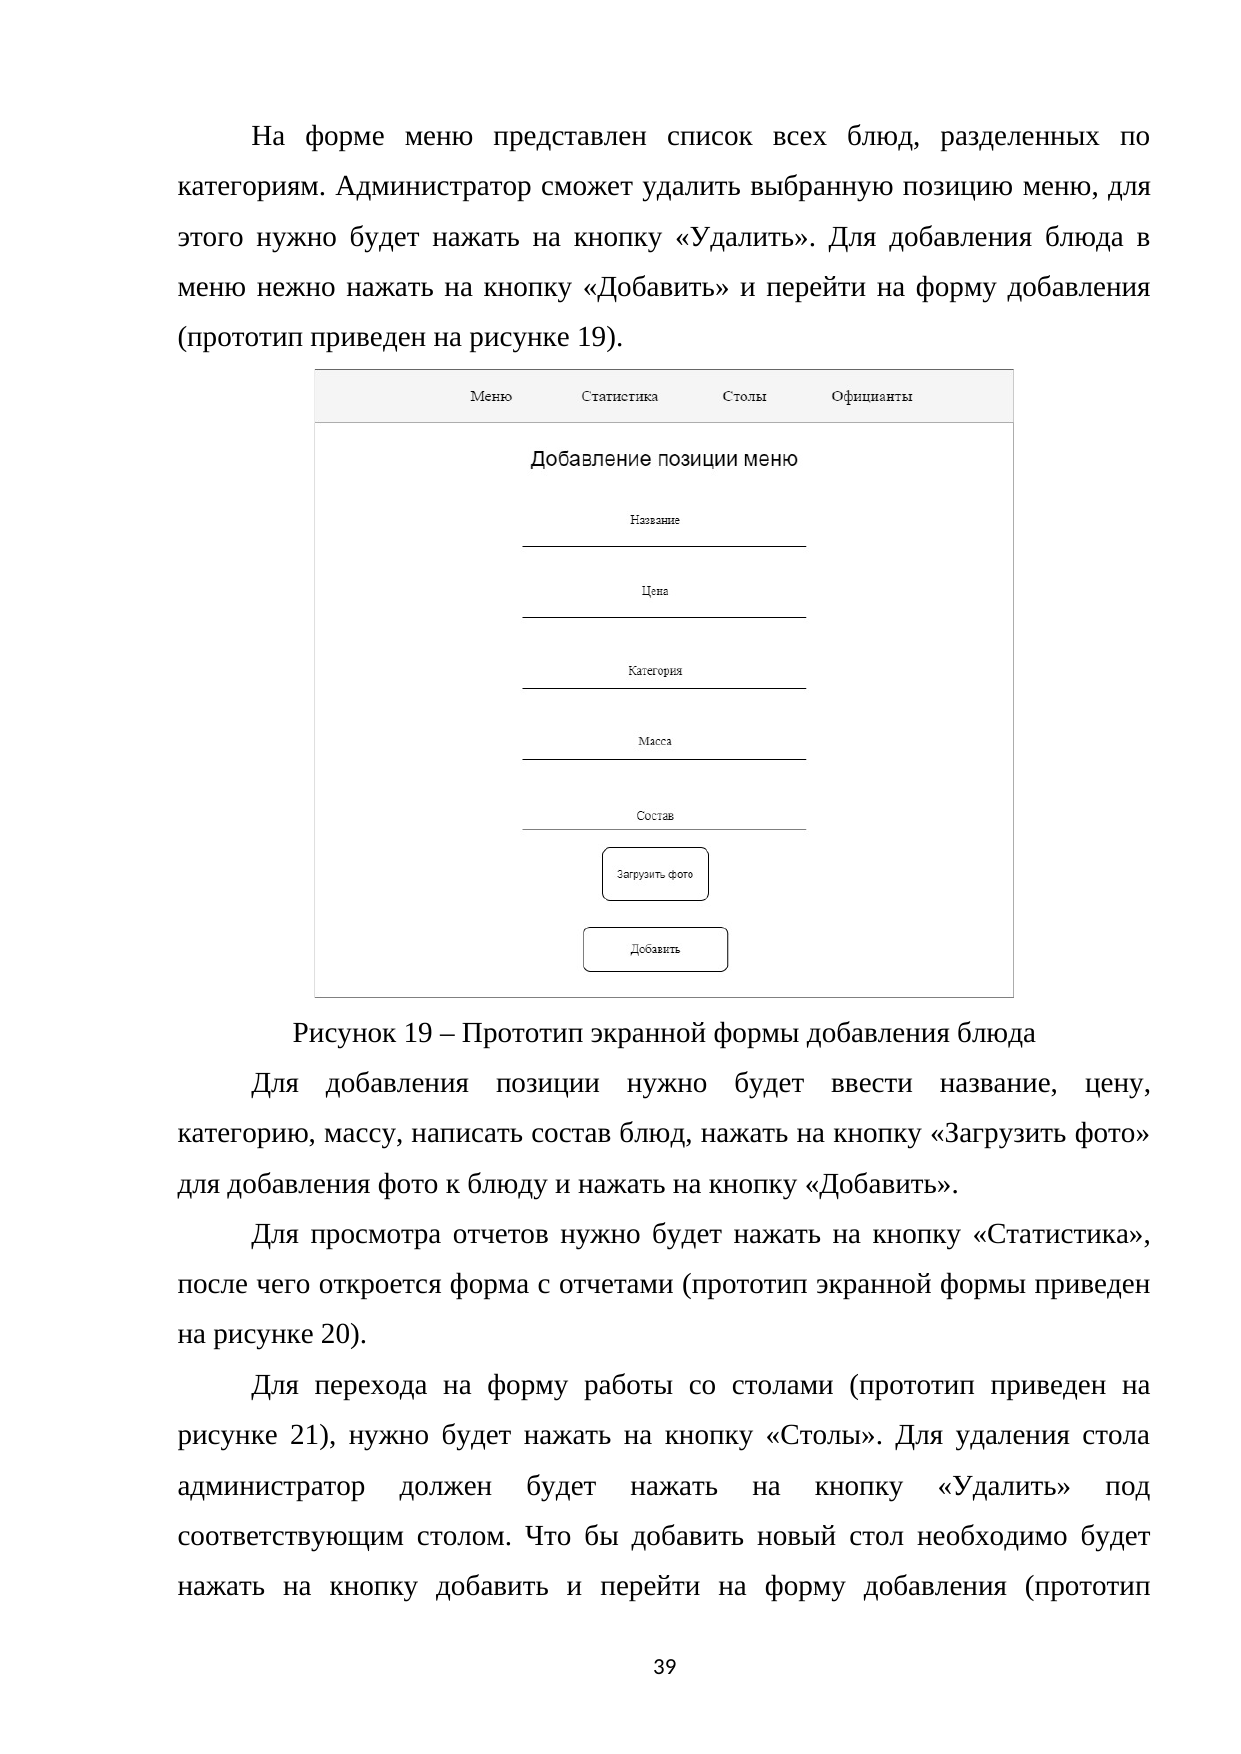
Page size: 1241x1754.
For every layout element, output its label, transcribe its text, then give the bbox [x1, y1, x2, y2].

picture [314, 369, 1014, 998]
text Для просмотра отчетов нужно будет нажать на кнопку «Статистика», после чего откроется форма с отчетами (прототип экранной формы приведен на рисунке 20). [177, 1216, 1152, 1350]
text Для добавления позиции нужно будет ввести название, цену, категорию, массу, написать состав блюд, нажать на кнопку «Загрузить фото» для добавления фото к блюду и нажать на кнопку «Добавить». [177, 1065, 1152, 1199]
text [177, 1367, 1152, 1602]
text На форме меню представлен список всех блюд, разделенных по категориям. Администратор сможет удалить выбранную позицию меню, для этого нужно будет нажать на кнопку «Удалить». Для добавления блюда в меню нежно нажать на кнопку «Добавить» и перейти на форму добавления (прототип приведен на рисунке 19). [177, 118, 1152, 353]
